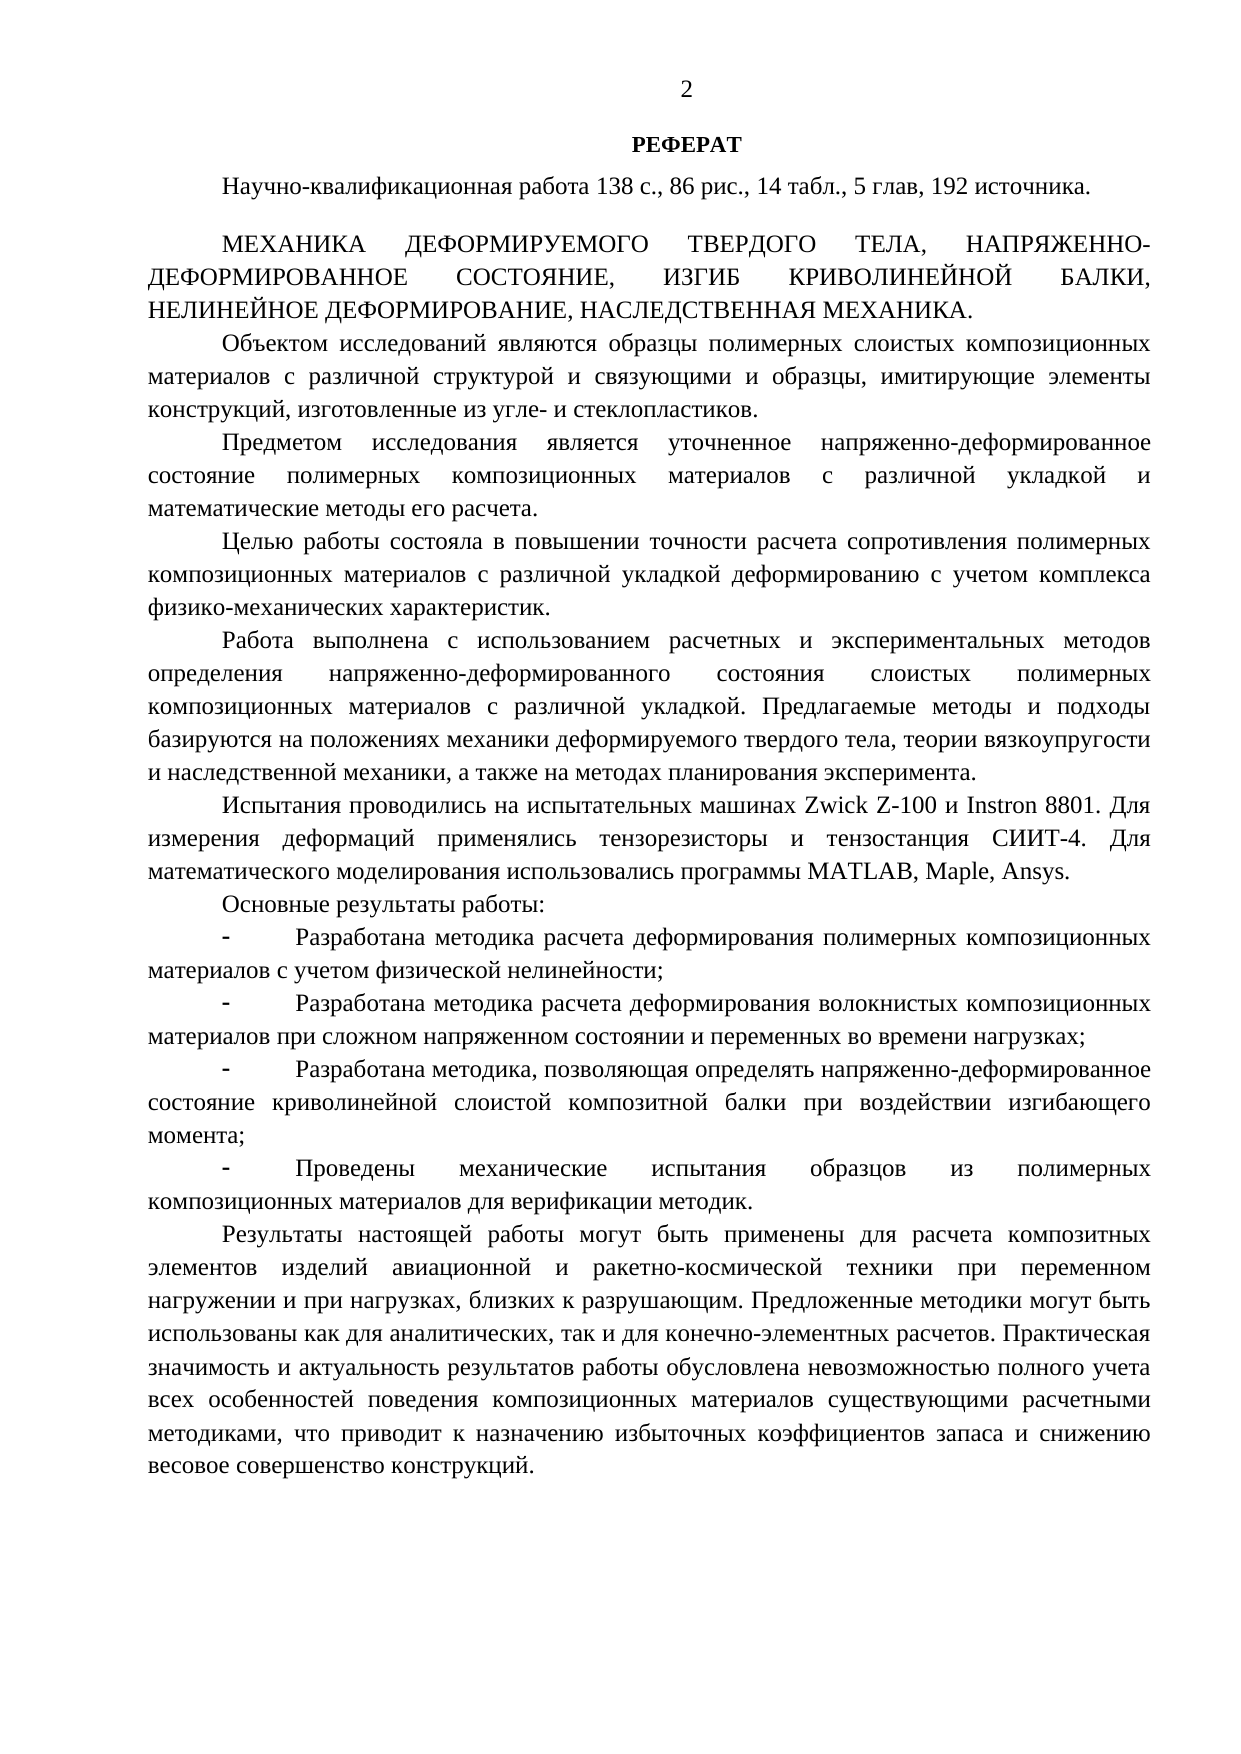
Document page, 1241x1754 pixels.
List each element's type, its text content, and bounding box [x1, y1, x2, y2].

text Испытания проводились на испытательных машинах Zwick Z-100 и Instron 8801. Для измерения деформаций применялись тензорезисторы и тензостанция СИИТ-4. Для математического моделирования использовались программы MATLAB, Maple, Ansys. [148, 790, 1152, 885]
text Результаты настоящей работы могут быть применены для расчета композитных элементов изделий авиационной и ракетно-космической техники при переменном нагружении и при нагрузках, близких к разрушающим. Предложенные методики могут быть использованы как для аналитических, так и для конечно-элементных расчетов. Практическая значимость и актуальность результатов работы обусловлена невозможностью полного учета всех особенностей поведения композиционных материалов существующими расчетными методиками, что приводит к назначению избыточных коэффициентов запаса и снижению весовое совершенство конструкций. [148, 1219, 1152, 1479]
text Предметом исследования является уточненное напряженно-деформированное состояние полимерных композиционных материалов с различной укладкой и математические методы его расчета. [148, 427, 1152, 522]
list Разработана методика расчета деформирования волокнистых композиционных материалов при сложном напряженном состоянии и переменных во времени нагрузках; [148, 988, 1152, 1050]
list Разработана методика расчета деформирования полимерных композиционных материалов с учетом физической нелинейности; [148, 922, 1152, 984]
text Основные результаты работы: [148, 889, 1152, 918]
text РЕФЕРАТ [148, 131, 1152, 158]
text Целью работы состояла в повышении точности расчета сопротивления полимерных композиционных материалов с различной укладкой деформированию с учетом комплекса физико-механических характеристик. [148, 526, 1152, 621]
text Научно-квалификационная работа 138 с., 86 рис., 14 табл., 5 глав, 192 источника. [148, 171, 1152, 199]
list Разработана методика, позволяющая определять напряженно-деформированное состояние криволинейной слоистой композитной балки при воздействии изгибающего момента; [148, 1054, 1152, 1149]
text Работа выполнена с использованием расчетных и экспериментальных методов определения напряженно-деформированного состояния слоистых полимерных композиционных материалов с различной укладкой. Предлагаемые методы и подходы базируются на положениях механики деформируемого твердого тела, теории вязкоупругости и наследственной механики, а также на методах планирования эксперимента. [148, 625, 1152, 786]
text МЕХАНИКА ДЕФОРМИРУЕМОГО ТВЕРДОГО ТЕЛА, НАПРЯЖЕННО-ДЕФОРМИРОВАННОЕ СОСТОЯНИЕ, ИЗГИБ КРИВОЛИНЕЙНОЙ БАЛКИ, НЕЛИНЕЙНОЕ ДЕФОРМИРОВАНИЕ, НАСЛЕДСТВЕННАЯ МЕХАНИКА. [148, 229, 1152, 324]
text Объектом исследований являются образцы полимерных слоистых композиционных материалов с различной структурой и связующими и образцы, имитирующие элементы конструкций, изготовленные из угле- и стеклопластиков. [148, 328, 1152, 423]
list Проведены механические испытания образцов из полимерных композиционных материалов для верификации методик. [148, 1153, 1152, 1215]
